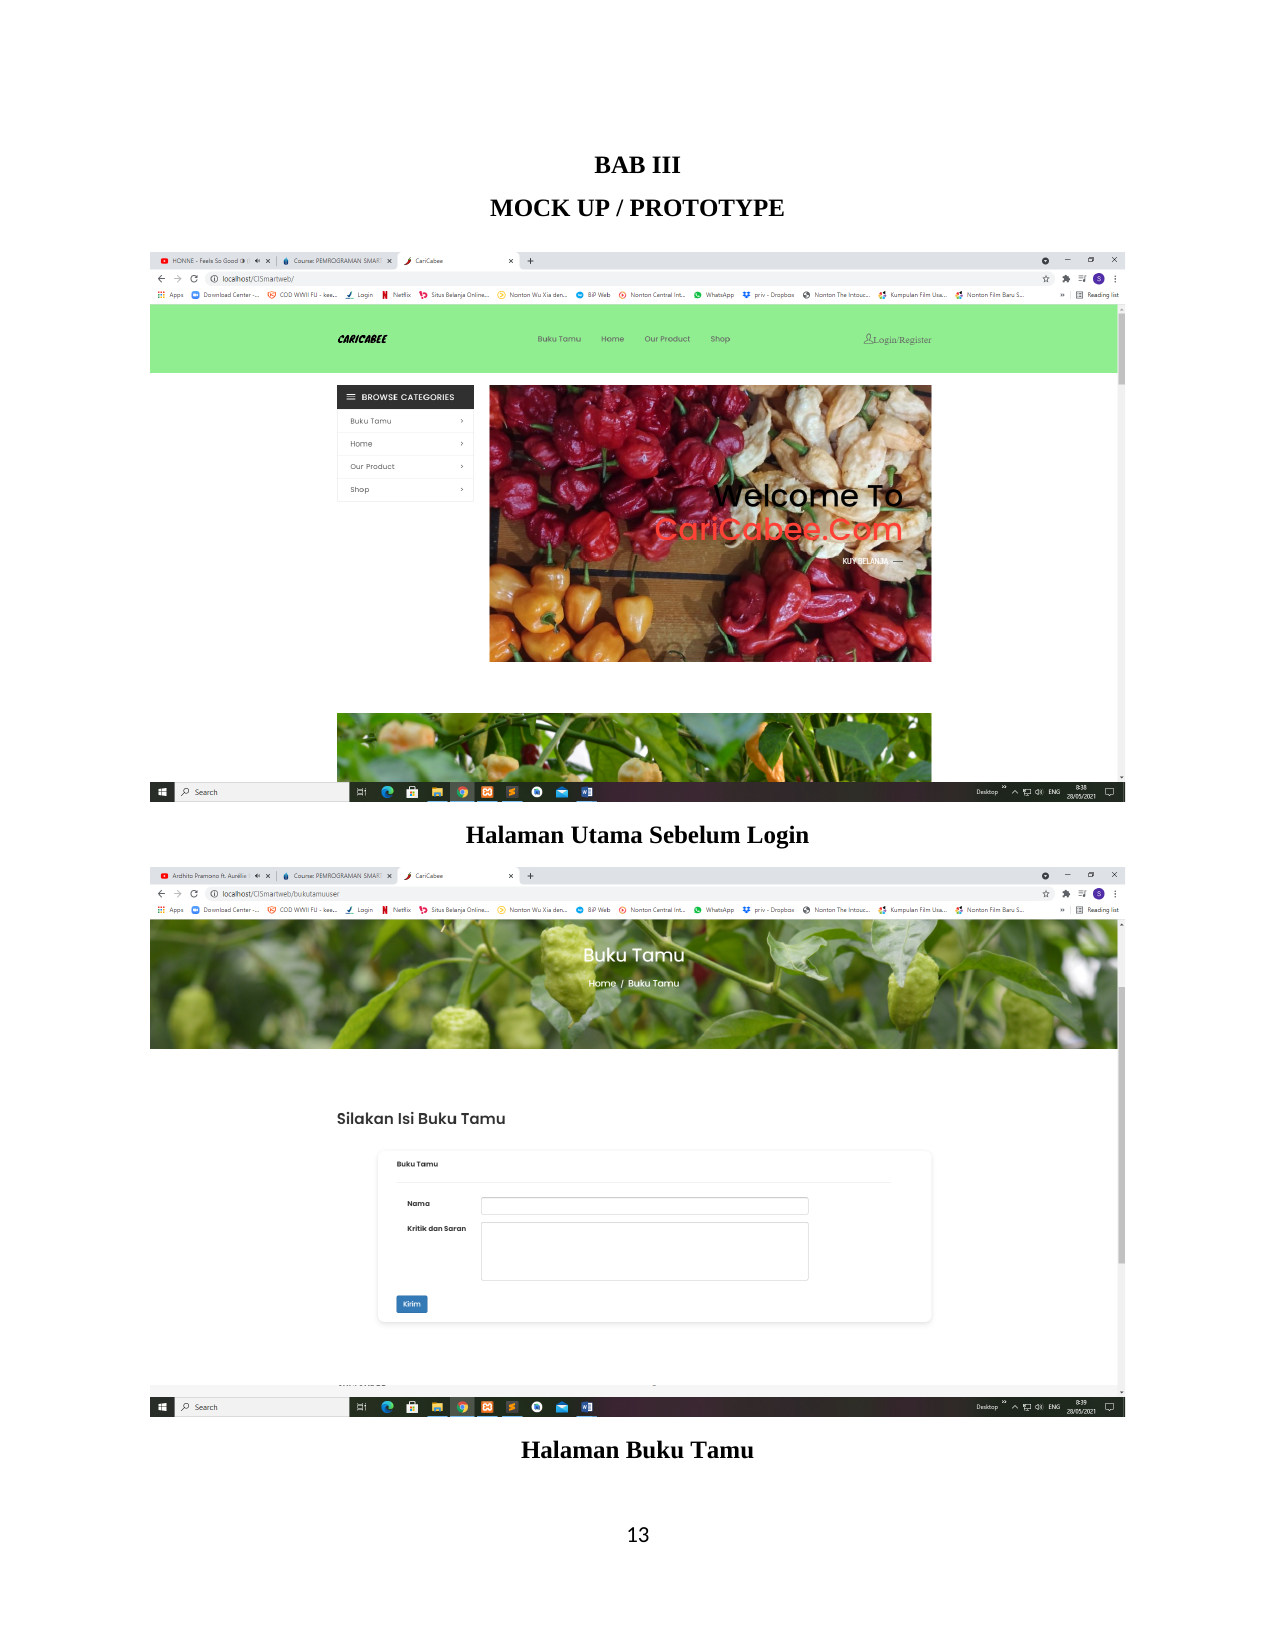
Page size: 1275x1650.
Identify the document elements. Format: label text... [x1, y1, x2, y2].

picture [150, 252, 1125, 802]
text Halaman Utama Sebelum Login [150, 820, 1125, 849]
text BAB III MOCK UP / PROTOTYPE [150, 150, 1125, 222]
text Halaman Buku Tamu [150, 1435, 1125, 1464]
picture [150, 867, 1125, 1417]
